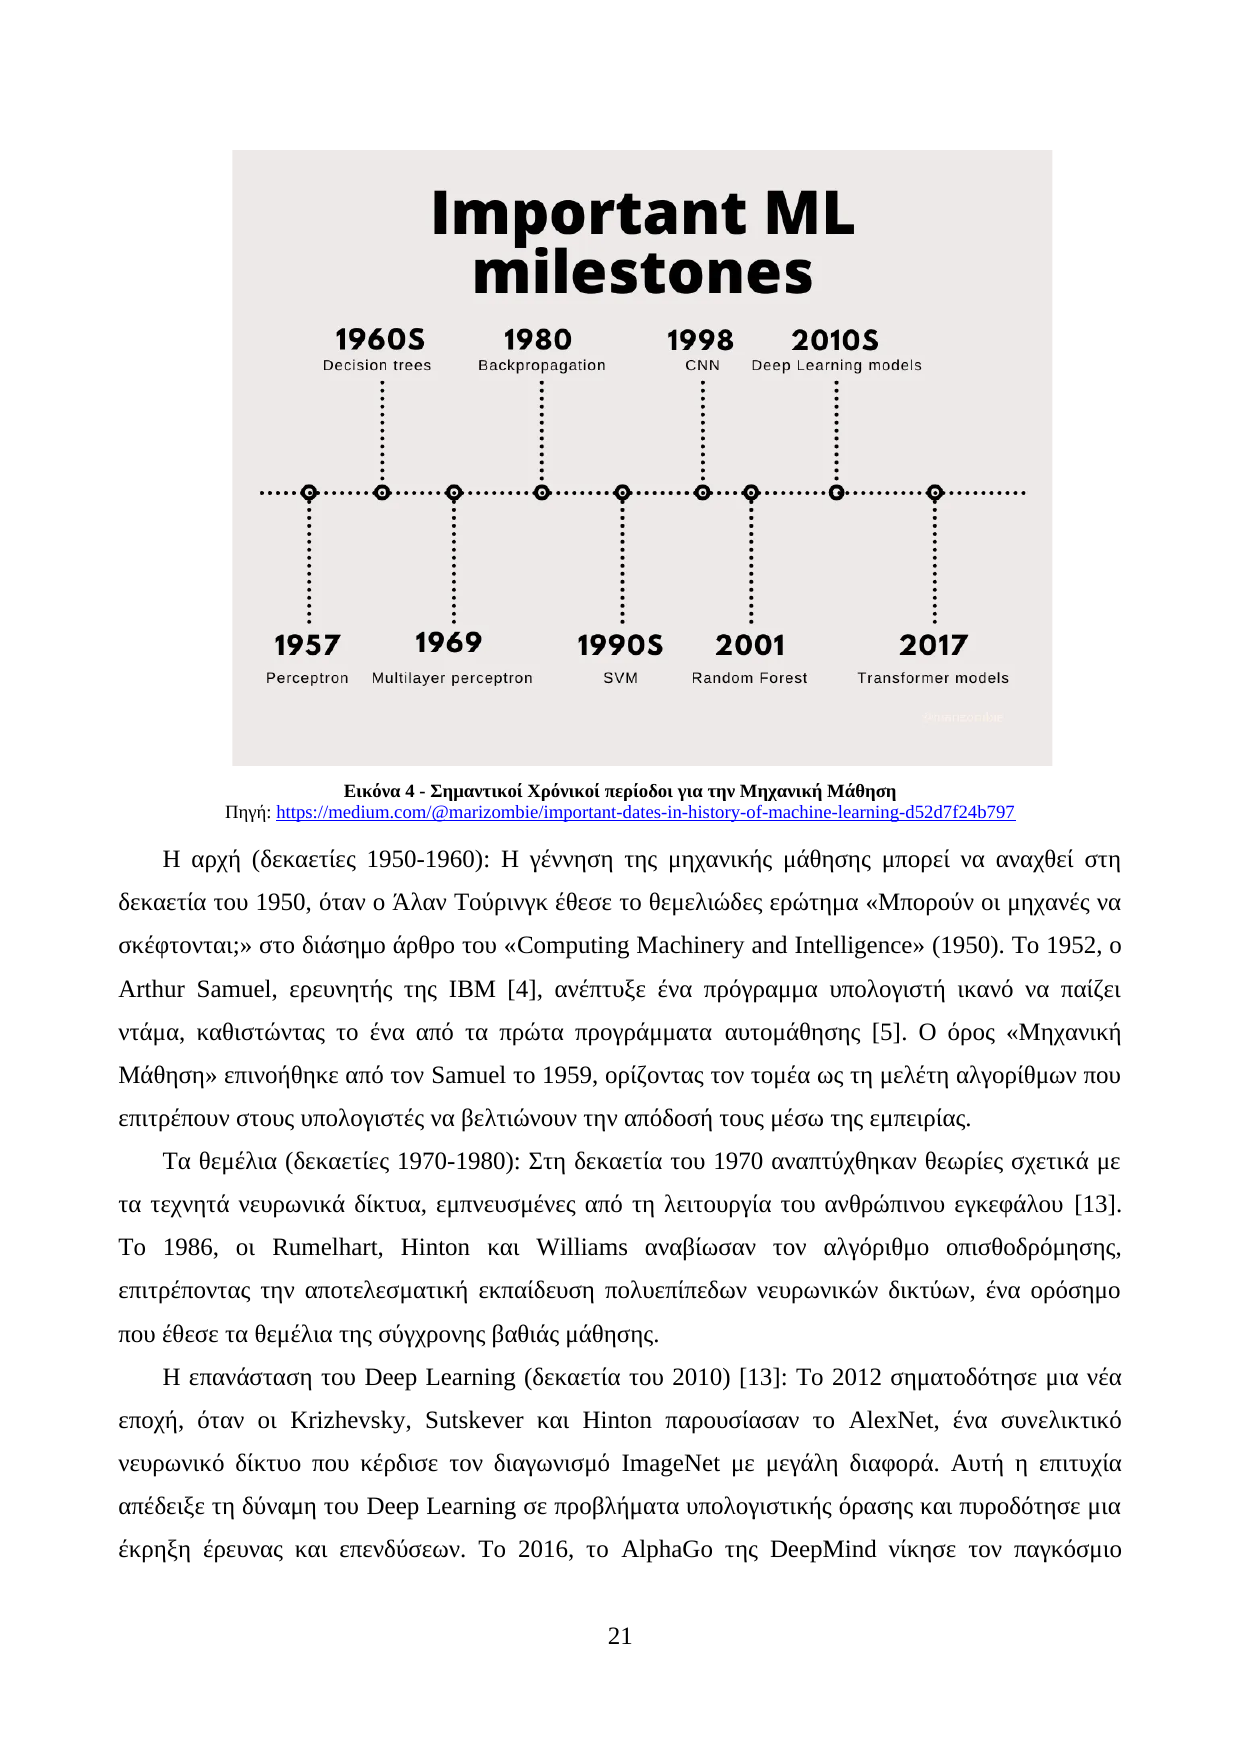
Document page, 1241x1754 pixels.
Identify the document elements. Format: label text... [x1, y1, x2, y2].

text Τα θεμέλια (δεκαετίες 1970-1980): Στη δεκαετία του 1970 αναπτύχθηκαν θεωρίες σχετικά με τα τεχνητά νευρωνικά δίκτυα, εμπνευσμένες από τη λειτουργία του ανθρώπινου εγκεφάλου. Το 1986, οι Rumelhart, Hinton και Williams αναβίωσαν τον αλγόριθμο οπισθοδρόμησης, επιτρέποντας την αποτελεσματική εκπαίδευση πολυεπίπεδων νευρωνικών δικτύων, ένα ορόσημο που έθεσε τα θεμέλια της σύγχρονης βαθιάς μάθησης. [118, 1146, 1122, 1347]
picture [232, 150, 1053, 766]
text Εικόνα 4 - Σημαντικοί Χρόνικοί περίοδοι για την Μηχανική Μάθηση [118, 779, 1122, 801]
text Η αρχή (δεκαετίες 1950-1960): Η γέννηση της μηχανικής μάθησης μπορεί να αναχθεί στη δεκαετία του 1950, όταν ο Άλαν Τούρινγκ έθεσε το θεμελιώδες ερώτημα «Μπορούν οι μηχανές να σκέφτονται;» στο διάσημο άρθρο του «Computing Machinery and Intelligence» (1950). Το 1952, ο Arthur Samuel, ερευνητής της IBM, ανέπτυξε ένα πρόγραμμα υπολογιστή ικανό να παίζει ντάμα, καθιστώντας το ένα από τα πρώτα προγράμματα αυτομάθησης. Ο όρος «Μηχανική Μάθηση» επινοήθηκε από τον Samuel το 1959, ορίζοντας τον τομέα ως τη μελέτη αλγορίθμων που επιτρέπουν στους υπολογιστές να βελτιώνουν την απόδοσή τους μέσω της εμπειρίας. [118, 844, 1122, 1132]
text Πηγή: https://medium.com/@marizombie/important-dates-in-history-of-machine-learning-d52d7f24b797 [118, 801, 1122, 823]
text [118, 1362, 1122, 1563]
